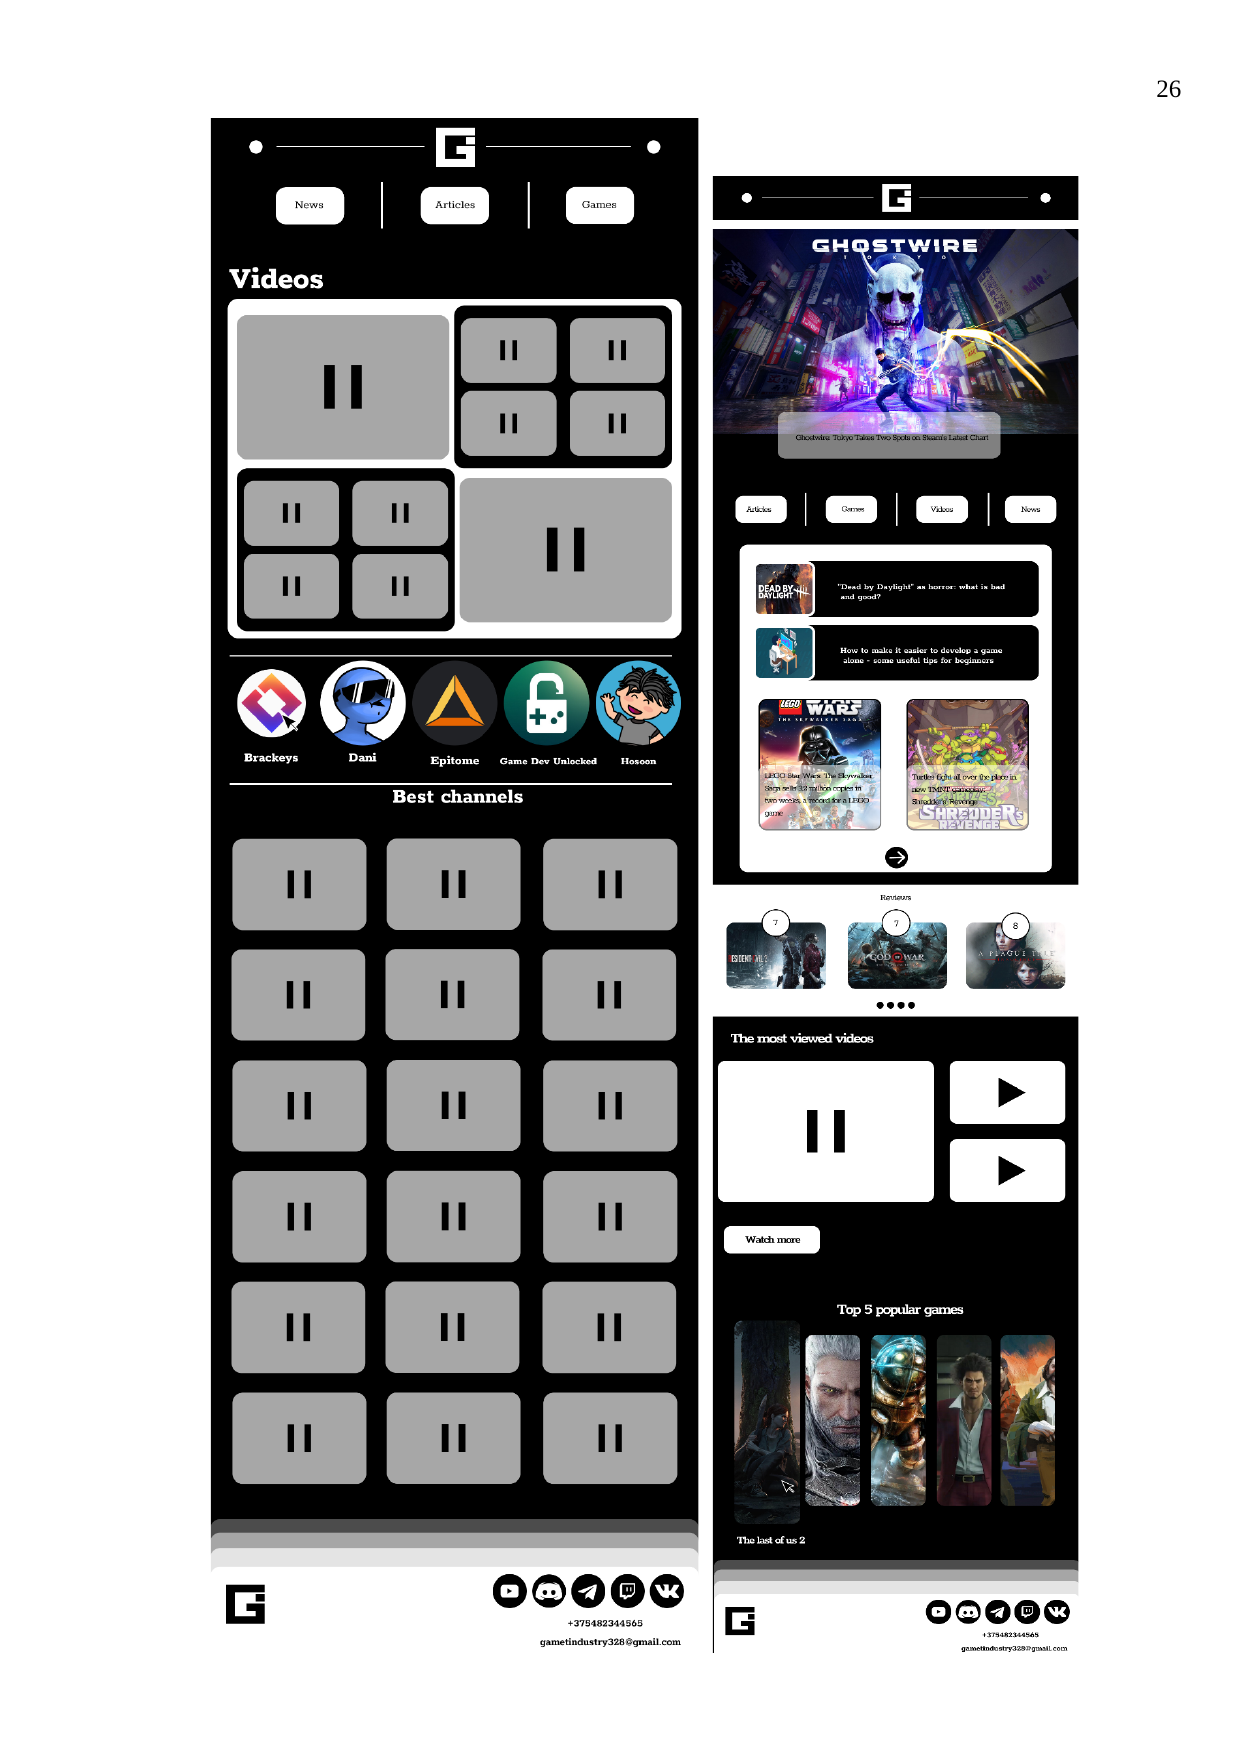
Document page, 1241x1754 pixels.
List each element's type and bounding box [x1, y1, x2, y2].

picture [210, 118, 699, 1653]
picture [712, 176, 1079, 1653]
